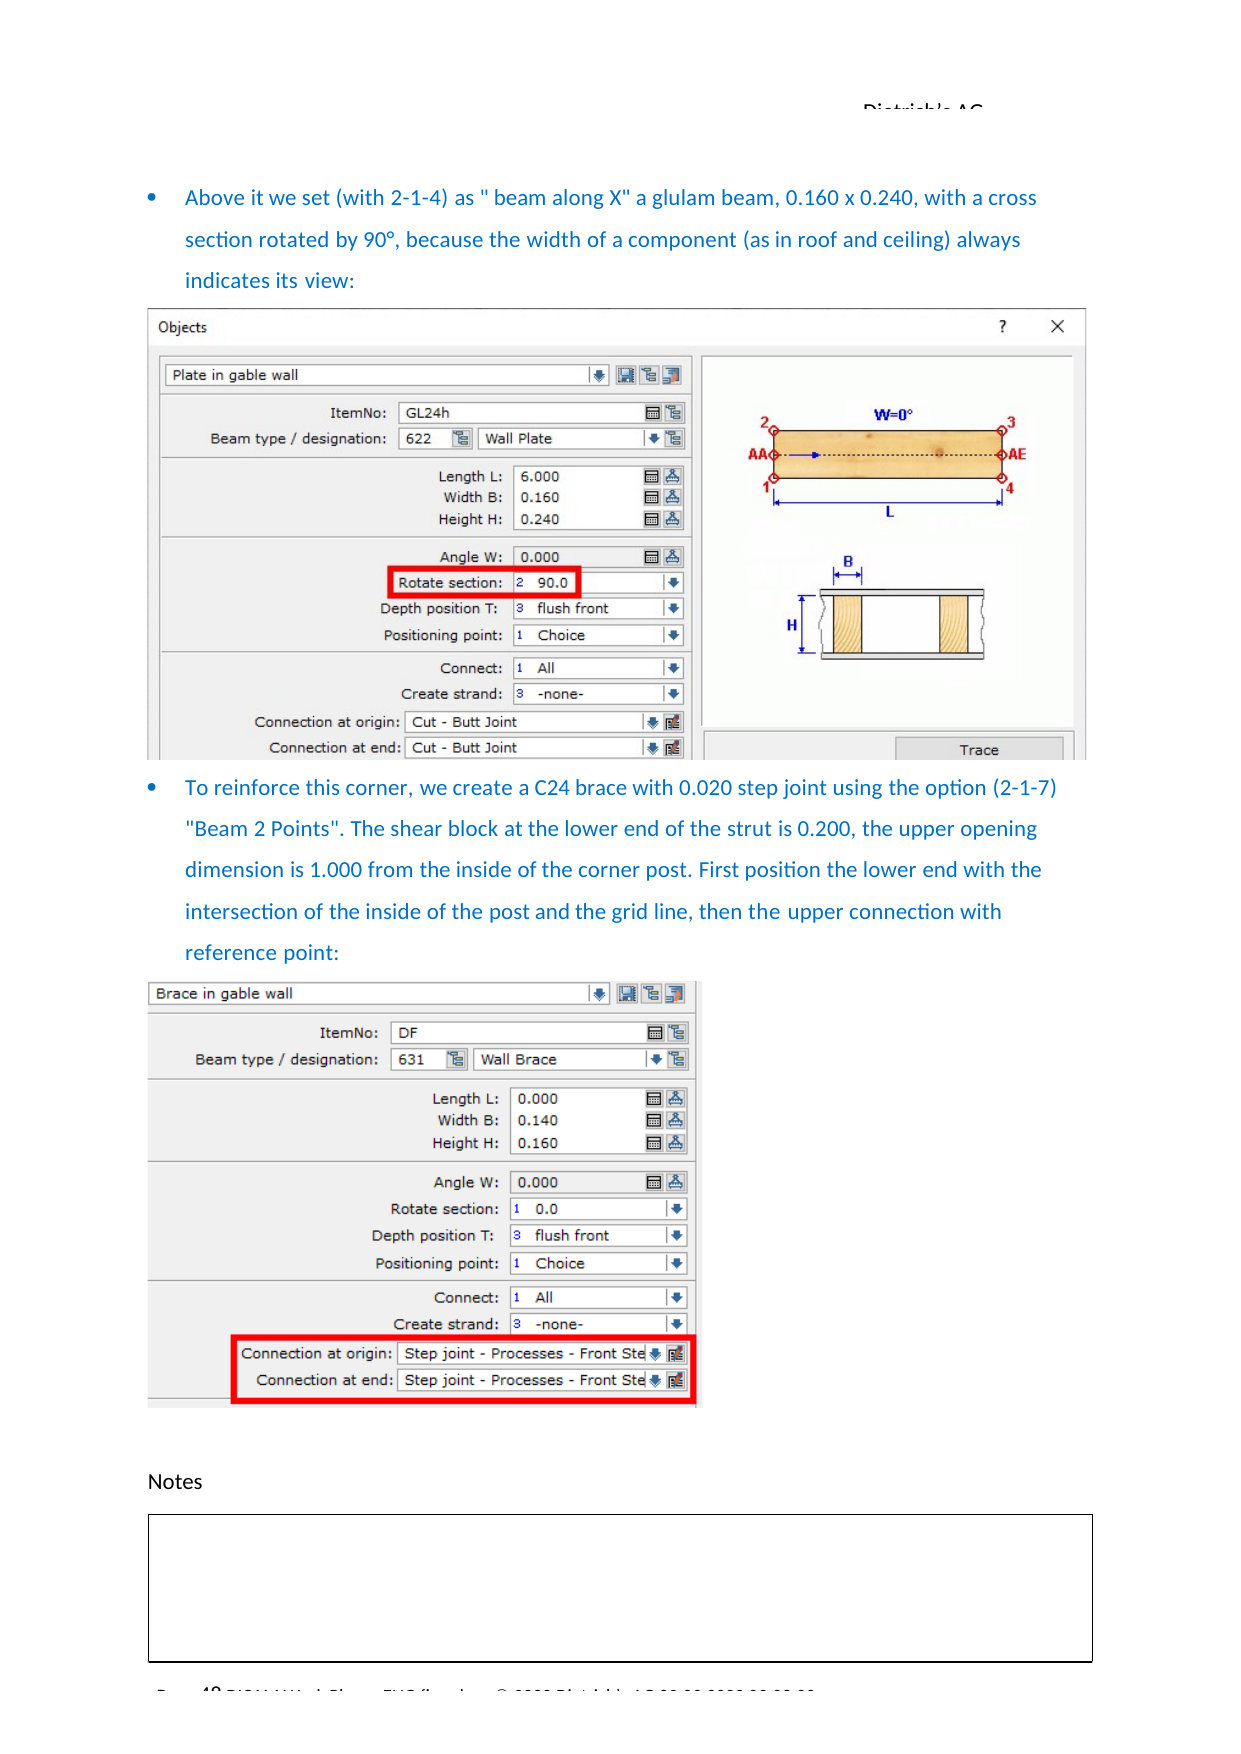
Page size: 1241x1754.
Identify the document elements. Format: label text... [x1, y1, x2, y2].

list To reinforce this corner, we create a C24 brace with 0.020 step joint using the option (2-1-7) "Beam 2 Points". The shear block at the lower end of the strut is 0.200, the upper opening dimension is 1.000 from the inside of the corner post. First position the lower end with the intersection of the inside of the post and the grid line, then the upper connection with reference point: [148, 773, 1082, 967]
picture [147, 981, 703, 1408]
picture [147, 308, 1087, 760]
text Notes [148, 1467, 1163, 1495]
list Above it we set (with 2-1-4) as " beam along X" a glulam beam, 0.160 x 0.240, with a cross section rotated by 90°, because the width of a component (as in roof and ceiling) always indicates its view: [148, 183, 1059, 294]
